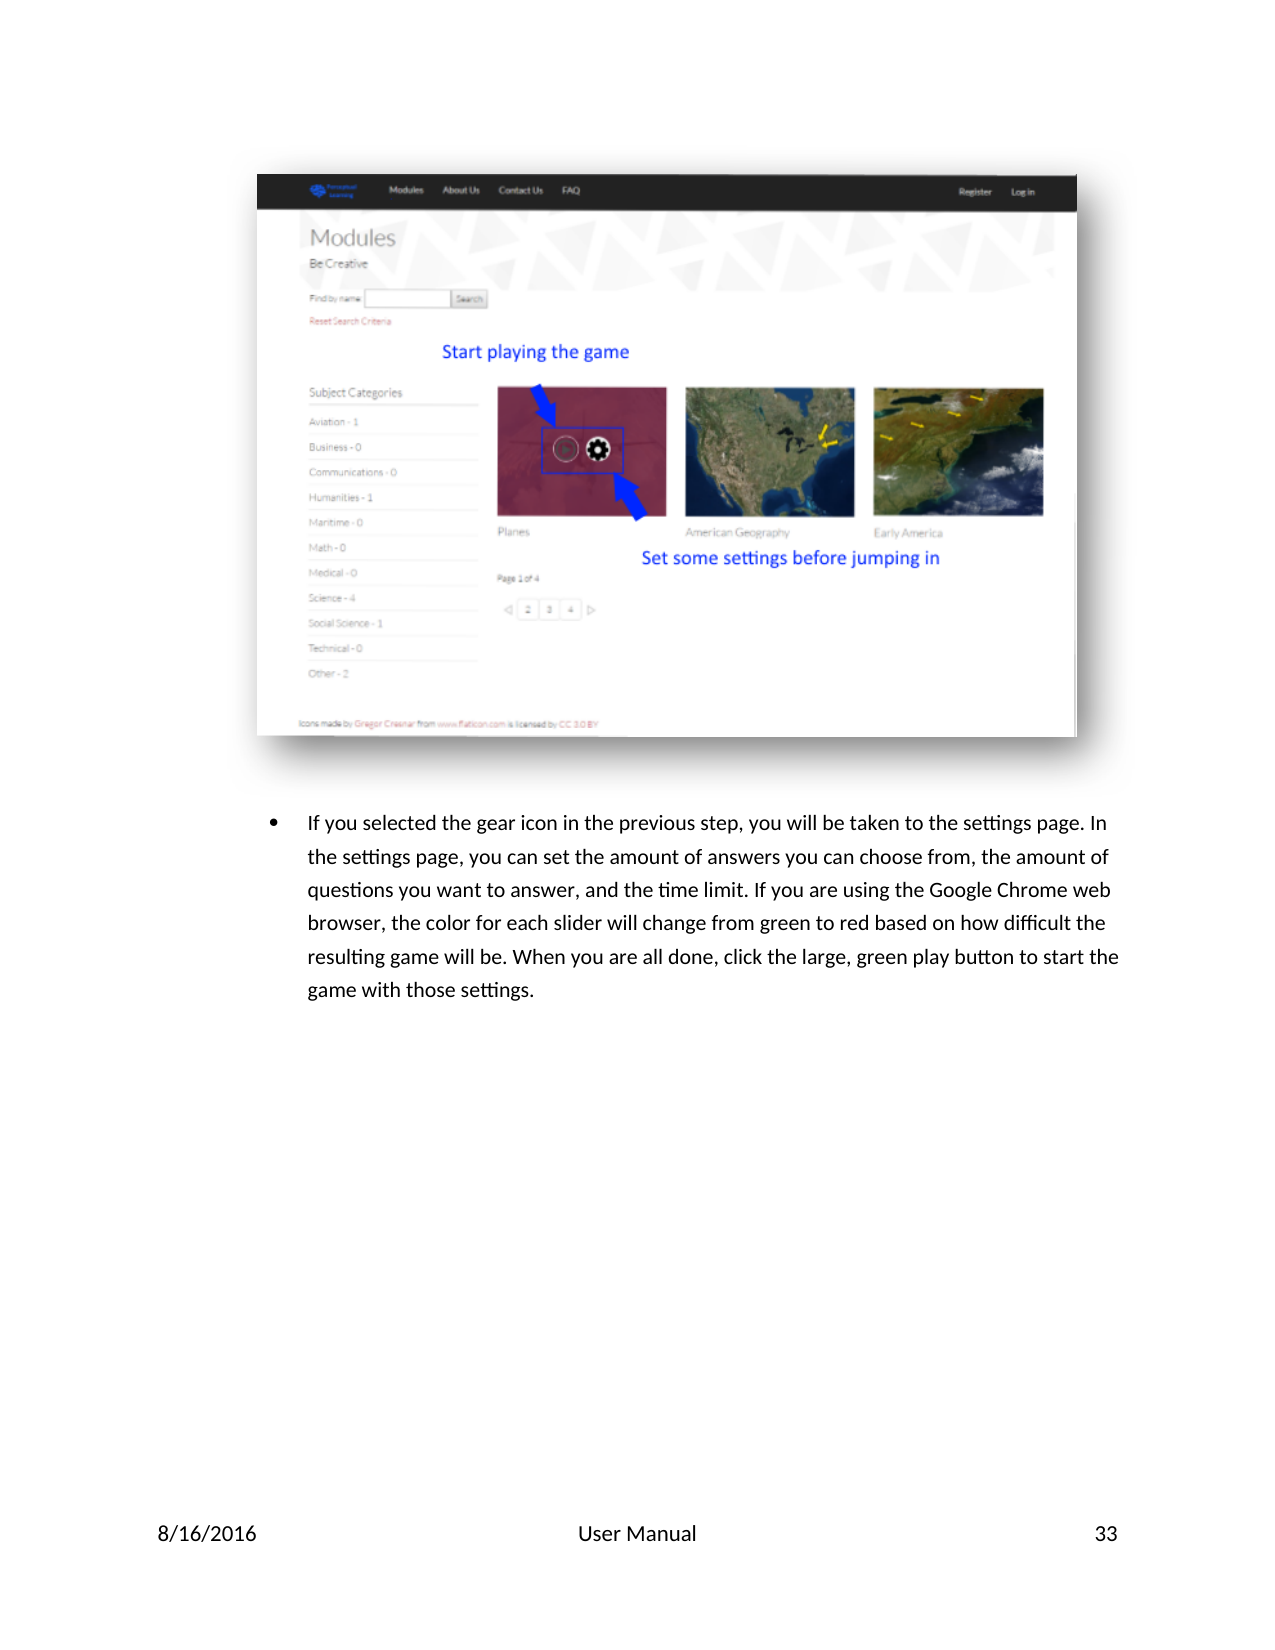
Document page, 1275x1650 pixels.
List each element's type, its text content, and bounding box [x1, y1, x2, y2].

picture [257, 174, 1077, 737]
list If you selected the gear icon in the previous step, you will be taken to the settings page. In the settings page, you can set the amount of answers you can choose from, the amount of questions you want to answer, and the time limit. If you are using the Google Chrome web browser, the color for each slider will change from green to red based on how difficult the resulting game will be. When you are all done, click the large, green play button to start the game with those settings. [270, 809, 1125, 1003]
